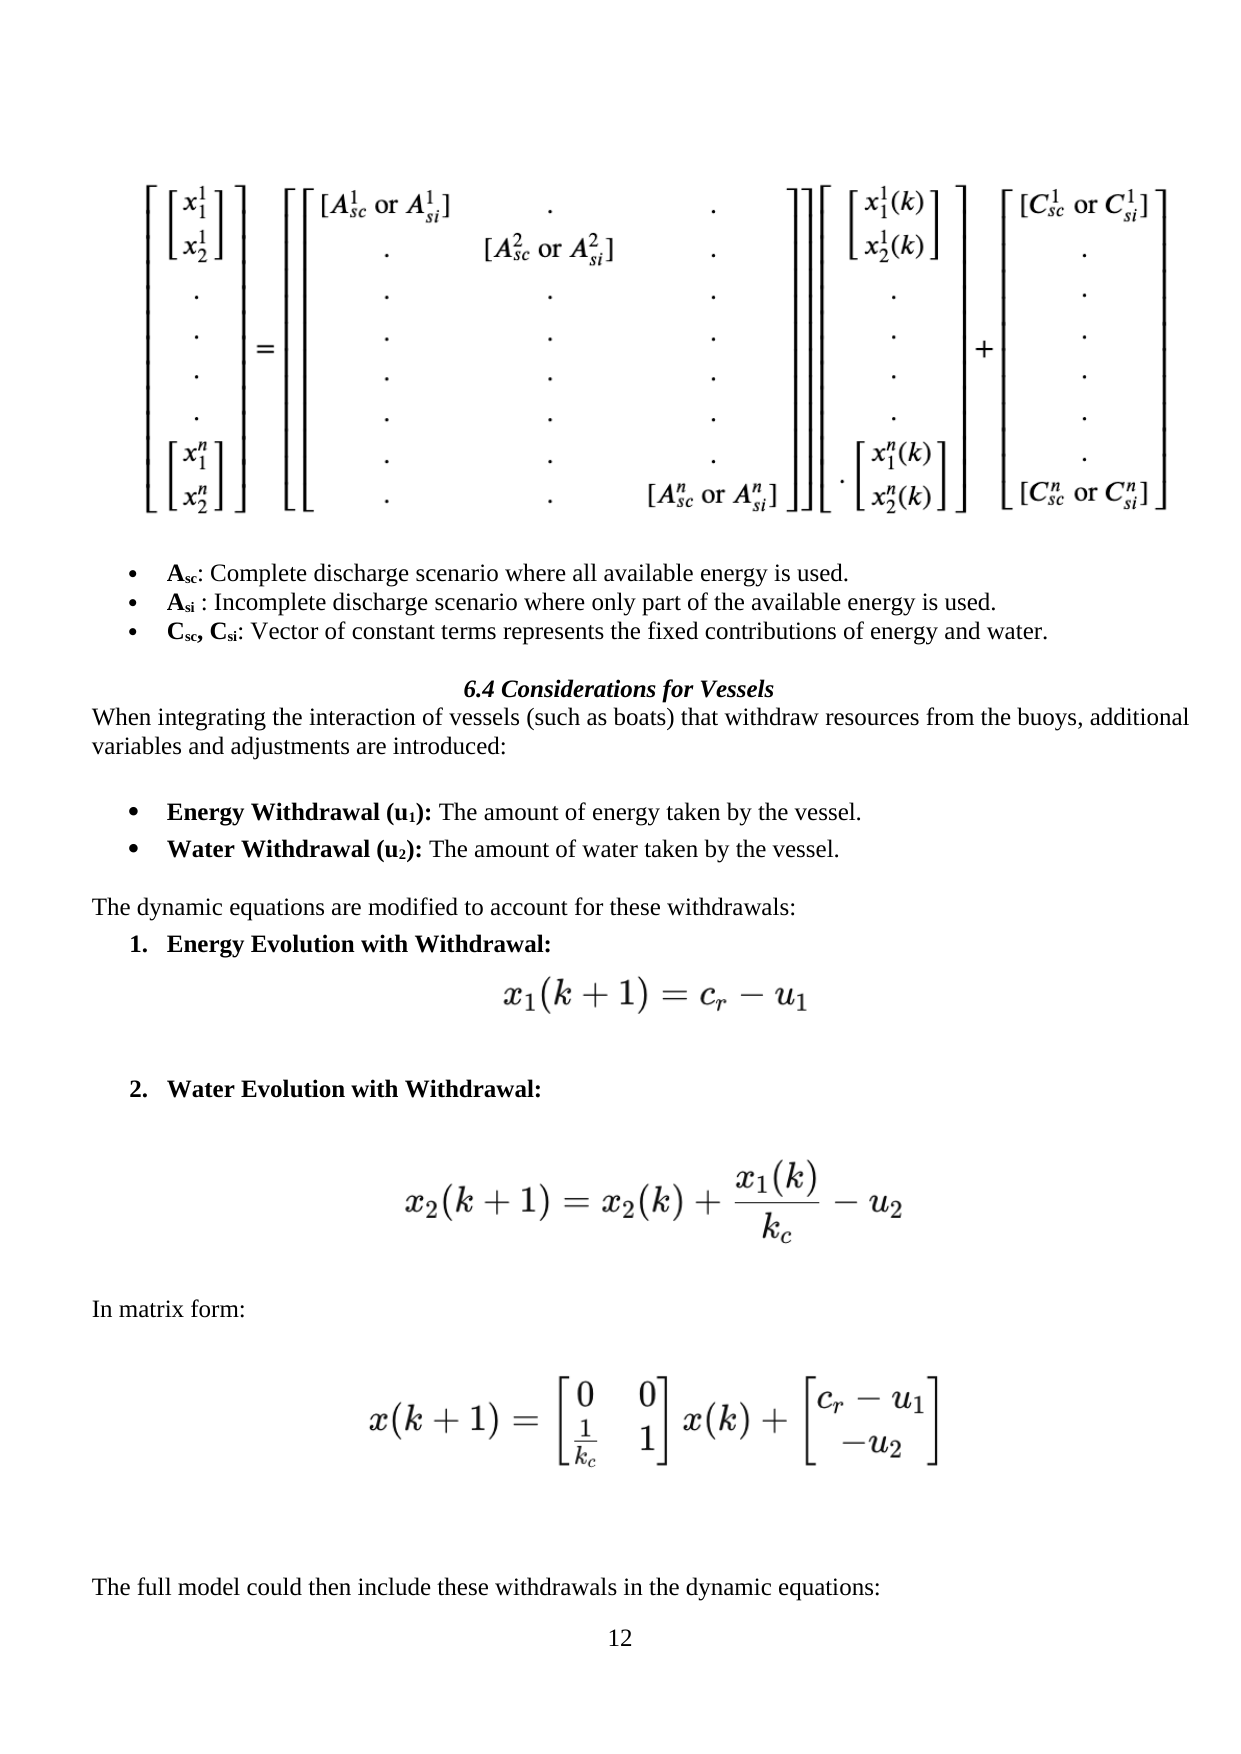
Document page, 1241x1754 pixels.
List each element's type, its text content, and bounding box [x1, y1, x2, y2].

text In matrix form: [92, 1294, 1215, 1323]
list Water Evolution with Withdrawal: [129, 1074, 1215, 1102]
list Csc, Csi: Vector of constant terms represents the fixed contributions of energy and water. [129, 616, 1215, 644]
list Energy Withdrawal (u1): The amount of energy taken by the vessel. [129, 797, 1215, 826]
list Energy Evolution with Withdrawal: [129, 929, 1215, 957]
list Asi ​: Incomplete discharge scenario where only part of the available energy is used. [129, 587, 1215, 616]
text The dynamic equations are modified to account for these withdrawals: [92, 892, 1215, 920]
text The full model could then include these withdrawals in the dynamic equations: [92, 1572, 1215, 1601]
picture [122, 166, 1185, 530]
text When integrating the interaction of vessels (such as boats) that withdraw resources from the buoys, additional variables and adjustments are introduced: [92, 702, 1215, 760]
list Water Withdrawal (u2): The amount of water taken by the vessel. [129, 834, 1215, 863]
picture [373, 1131, 934, 1265]
picture [348, 1352, 959, 1486]
list Asc: Complete discharge scenario where all available energy is used. [129, 558, 1215, 587]
picture [469, 957, 838, 1037]
subtitle 6.4 Considerations for Vessels [143, 674, 1097, 702]
